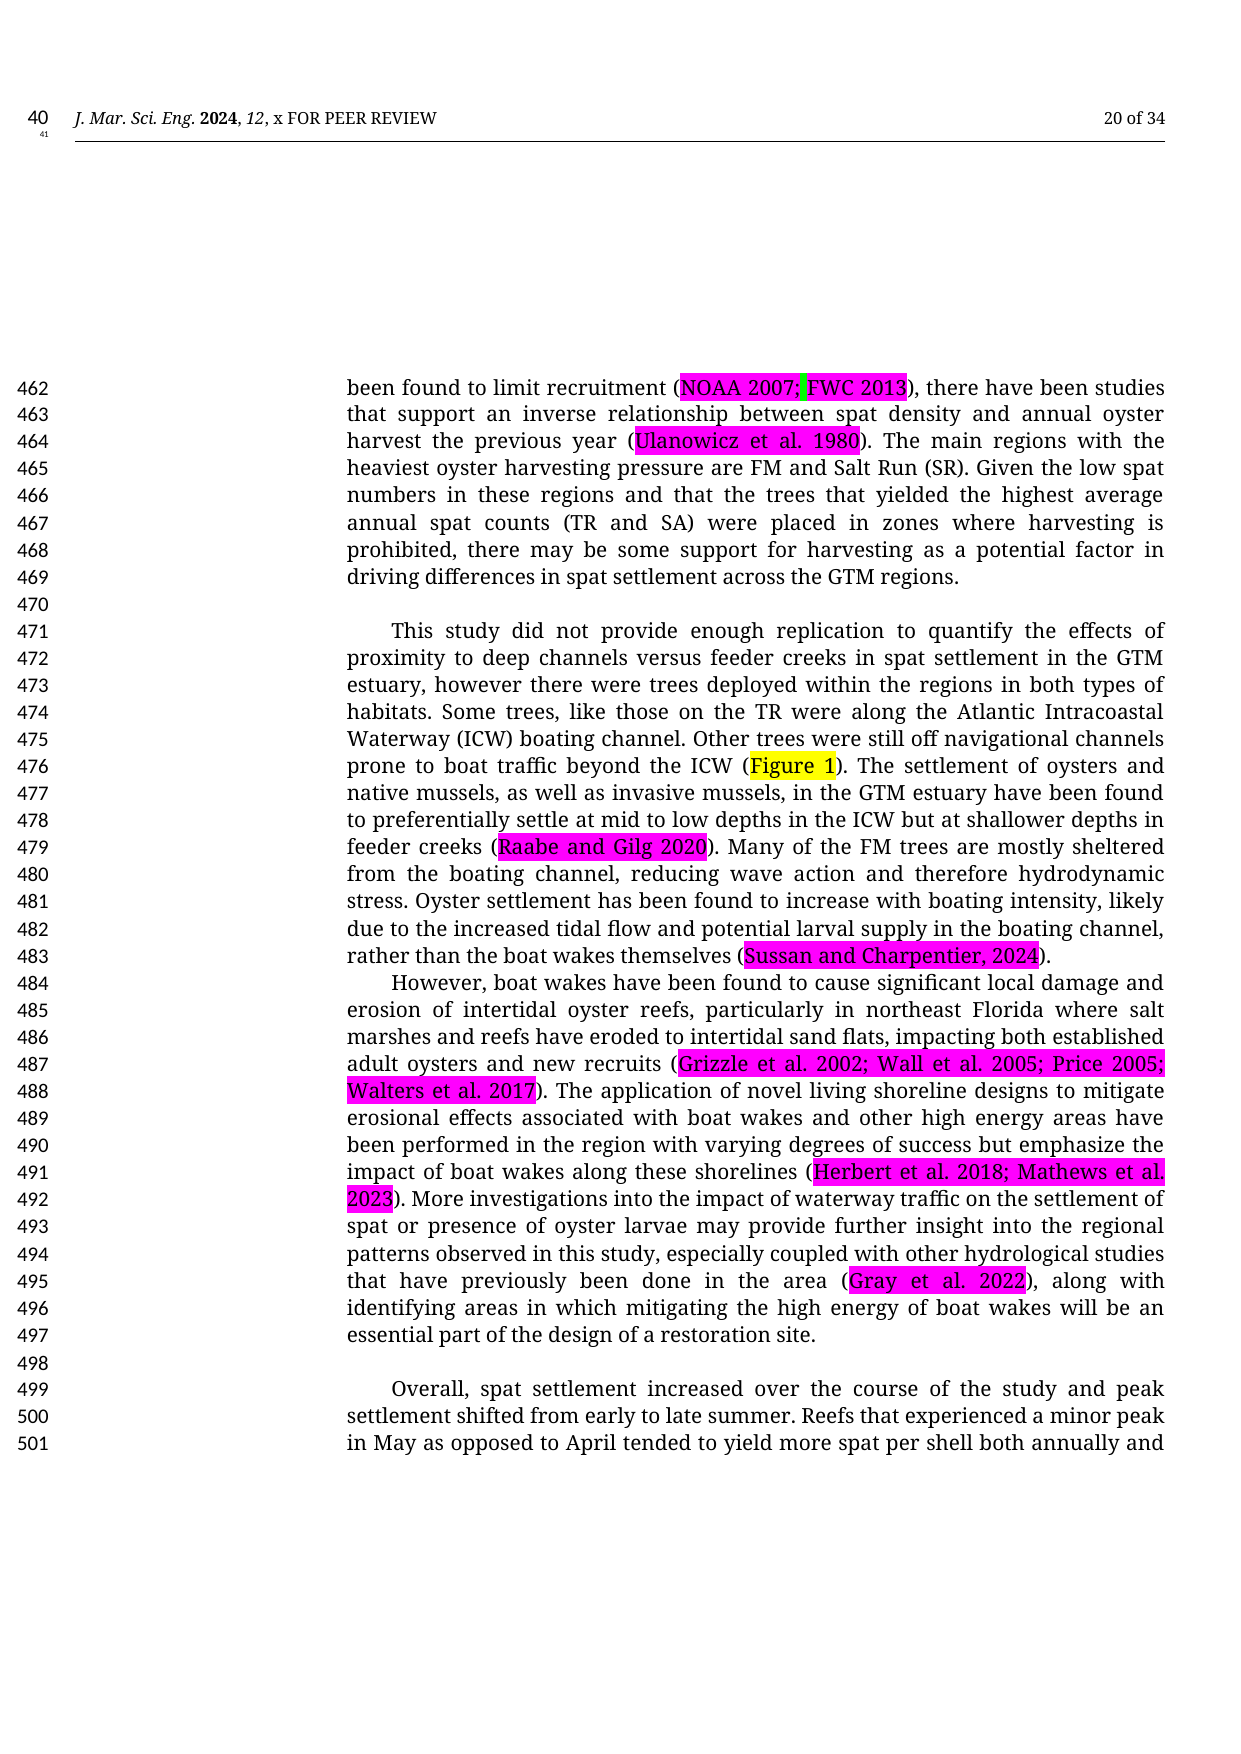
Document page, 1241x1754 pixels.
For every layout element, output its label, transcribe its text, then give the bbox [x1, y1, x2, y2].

text This study did not provide enough replication to quantify the effects of proximity to deep channels versus feeder creeks in spat settlement in the GTM estuary, however there were trees deployed within the regions in both types of habitats. Some trees, like those on the TR were along the Atlantic Intracoastal Waterway (ICW) boating channel. Other trees were still off navigational channels prone to boat traffic beyond the ICW (Figure 1). The settlement of oysters and native mussels, as well as invasive mussels, in the GTM estuary have been found to preferentially settle at mid to low depths in the ICW but at shallower depths in feeder creeks (Raabe and Gilg 2020). Many of the FM trees are mostly sheltered from the boating channel, reducing wave action and therefore hydrodynamic stress. Oyster settlement has been found to increase with boating intensity, likely due to the increased tidal flow and potential larval supply in the boating channel, rather than the boat wakes themselves (Sussan and Charpentier, 2024). [347, 617, 1165, 969]
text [347, 1375, 1165, 1456]
text However, boat wakes have been found to cause significant local damage and erosion of intertidal oyster reefs, particularly in northeast Florida where salt marshes and reefs have eroded to intertidal sand flats, impacting both established adult oysters and new recruits (Grizzle et al. 2002; Wall et al. 2005; Price 2005; Walters et al. 2017). The application of novel living shoreline designs to mitigate erosional effects associated with boat wakes and other high energy areas have been performed in the region with varying degrees of success but emphasize the impact of boat wakes along these shorelines (Herbert et al. 2018; Mathews et al. 2023). More investigations into the impact of waterway traffic on the settlement of spat or presence of oyster larvae may provide further insight into the regional patterns observed in this study, especially coupled with other hydrological studies that have previously been done in the area (Gray et al. 2022), along with identifying areas in which mitigating the high energy of boat wakes will be an essential part of the design of a restoration site. [347, 969, 1165, 1348]
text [347, 374, 1165, 590]
